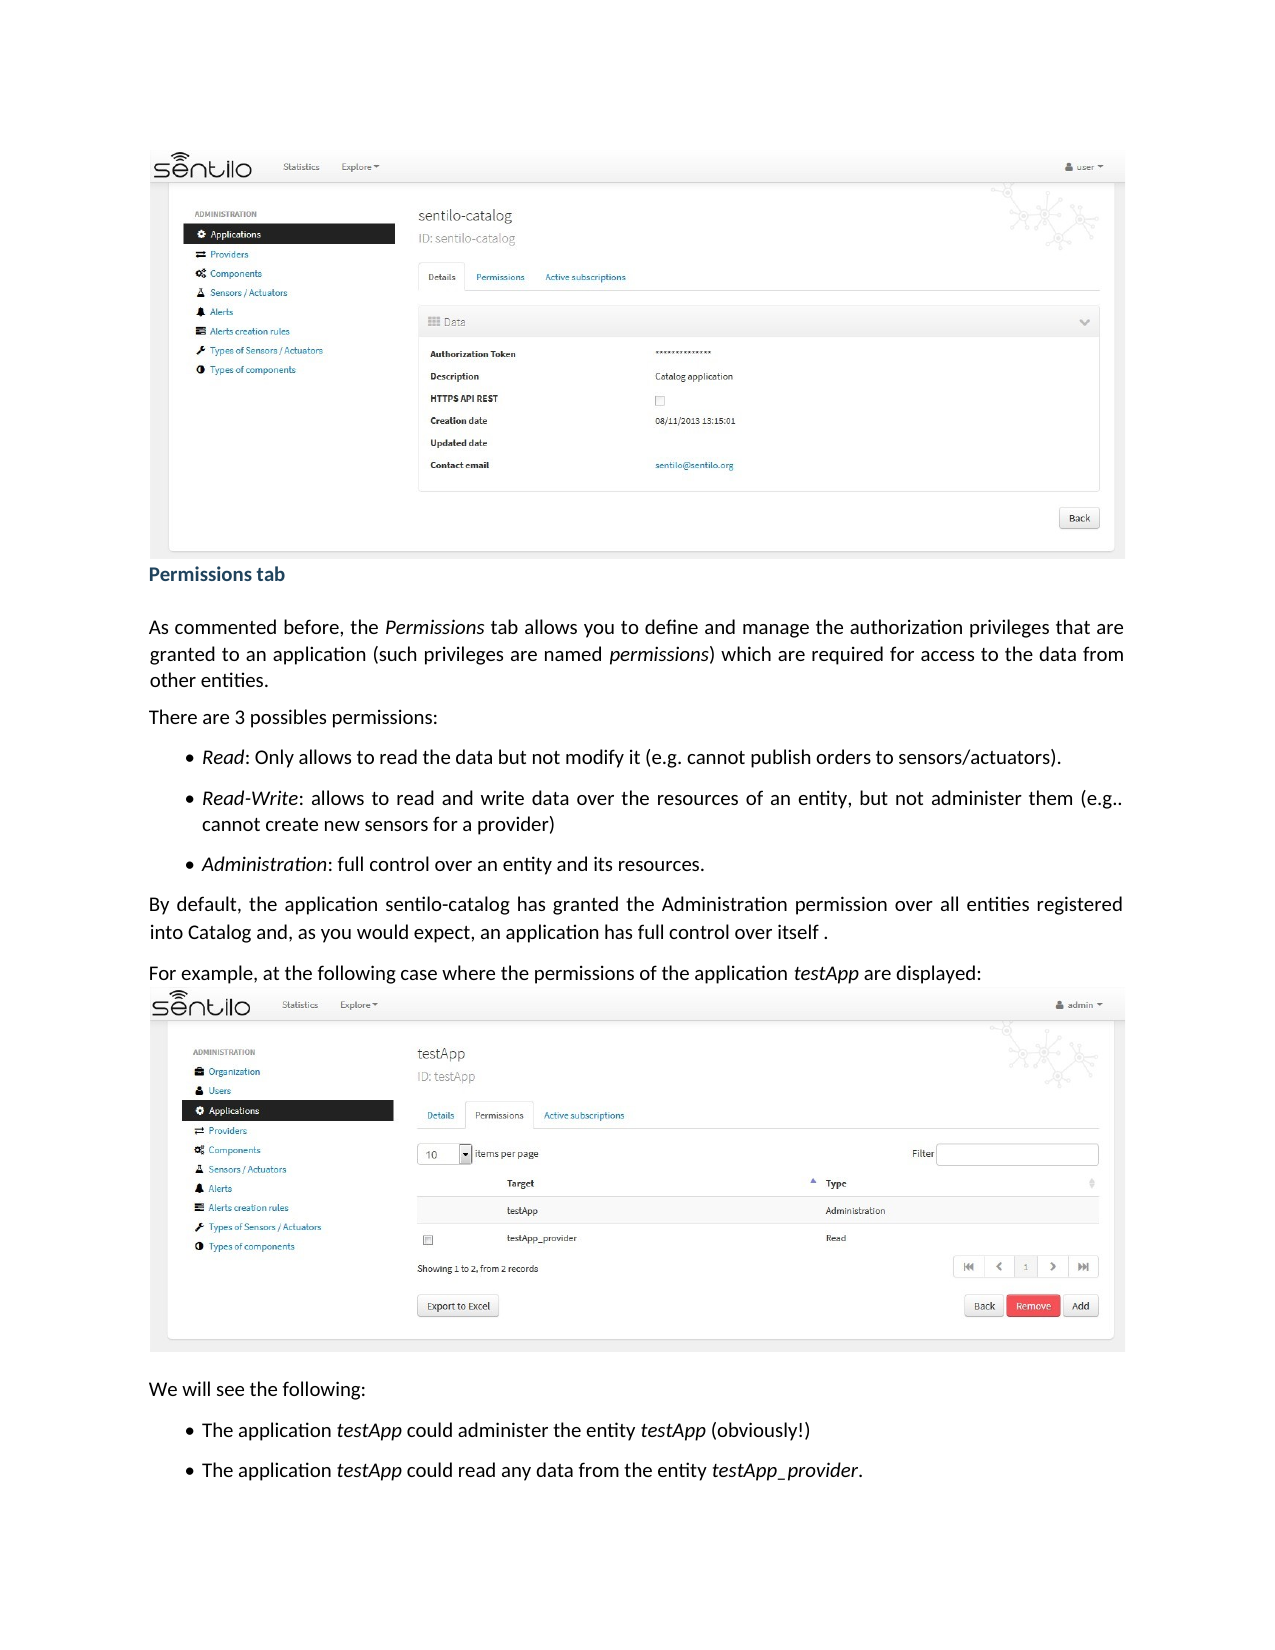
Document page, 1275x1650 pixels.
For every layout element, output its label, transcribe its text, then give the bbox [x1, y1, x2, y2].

subtitle Permissions tab [148, 561, 1125, 586]
text By default, the application sentilo-catalog has granted the Administration permission over all entities registered into Catalog and, as you would expect, an application has full control over itself . [148, 891, 1125, 945]
list Read-Write: allows to read and write data over the resources of an entity, but not administer them (e.g.. cannot create new sensors for a provider) [184, 785, 1125, 836]
text There are 3 possibles permissions: [148, 704, 1125, 729]
text For example, at the following case where the permissions of the application testApp are displayed: [148, 960, 1125, 986]
list Administration: full control over an entity and its resources. [184, 851, 1125, 877]
list The application testApp could administer the entity testApp (obviously!) [184, 1417, 1125, 1442]
picture [150, 987, 1125, 1352]
list Read: Only allows to read the data but not modify it (e.g. cannot publish orders to sensors/actuators). [184, 744, 1125, 770]
text We will see the following: [148, 1377, 1125, 1402]
text As commented before, the Permissions tab allows you to define and manage the authorization privileges that are granted to an application (such privileges are named permissions) which are required for access to the data from other entities. [148, 614, 1125, 692]
picture [150, 150, 1125, 559]
list The application testApp could read any data from the entity testApp_provider. [184, 1457, 1125, 1483]
